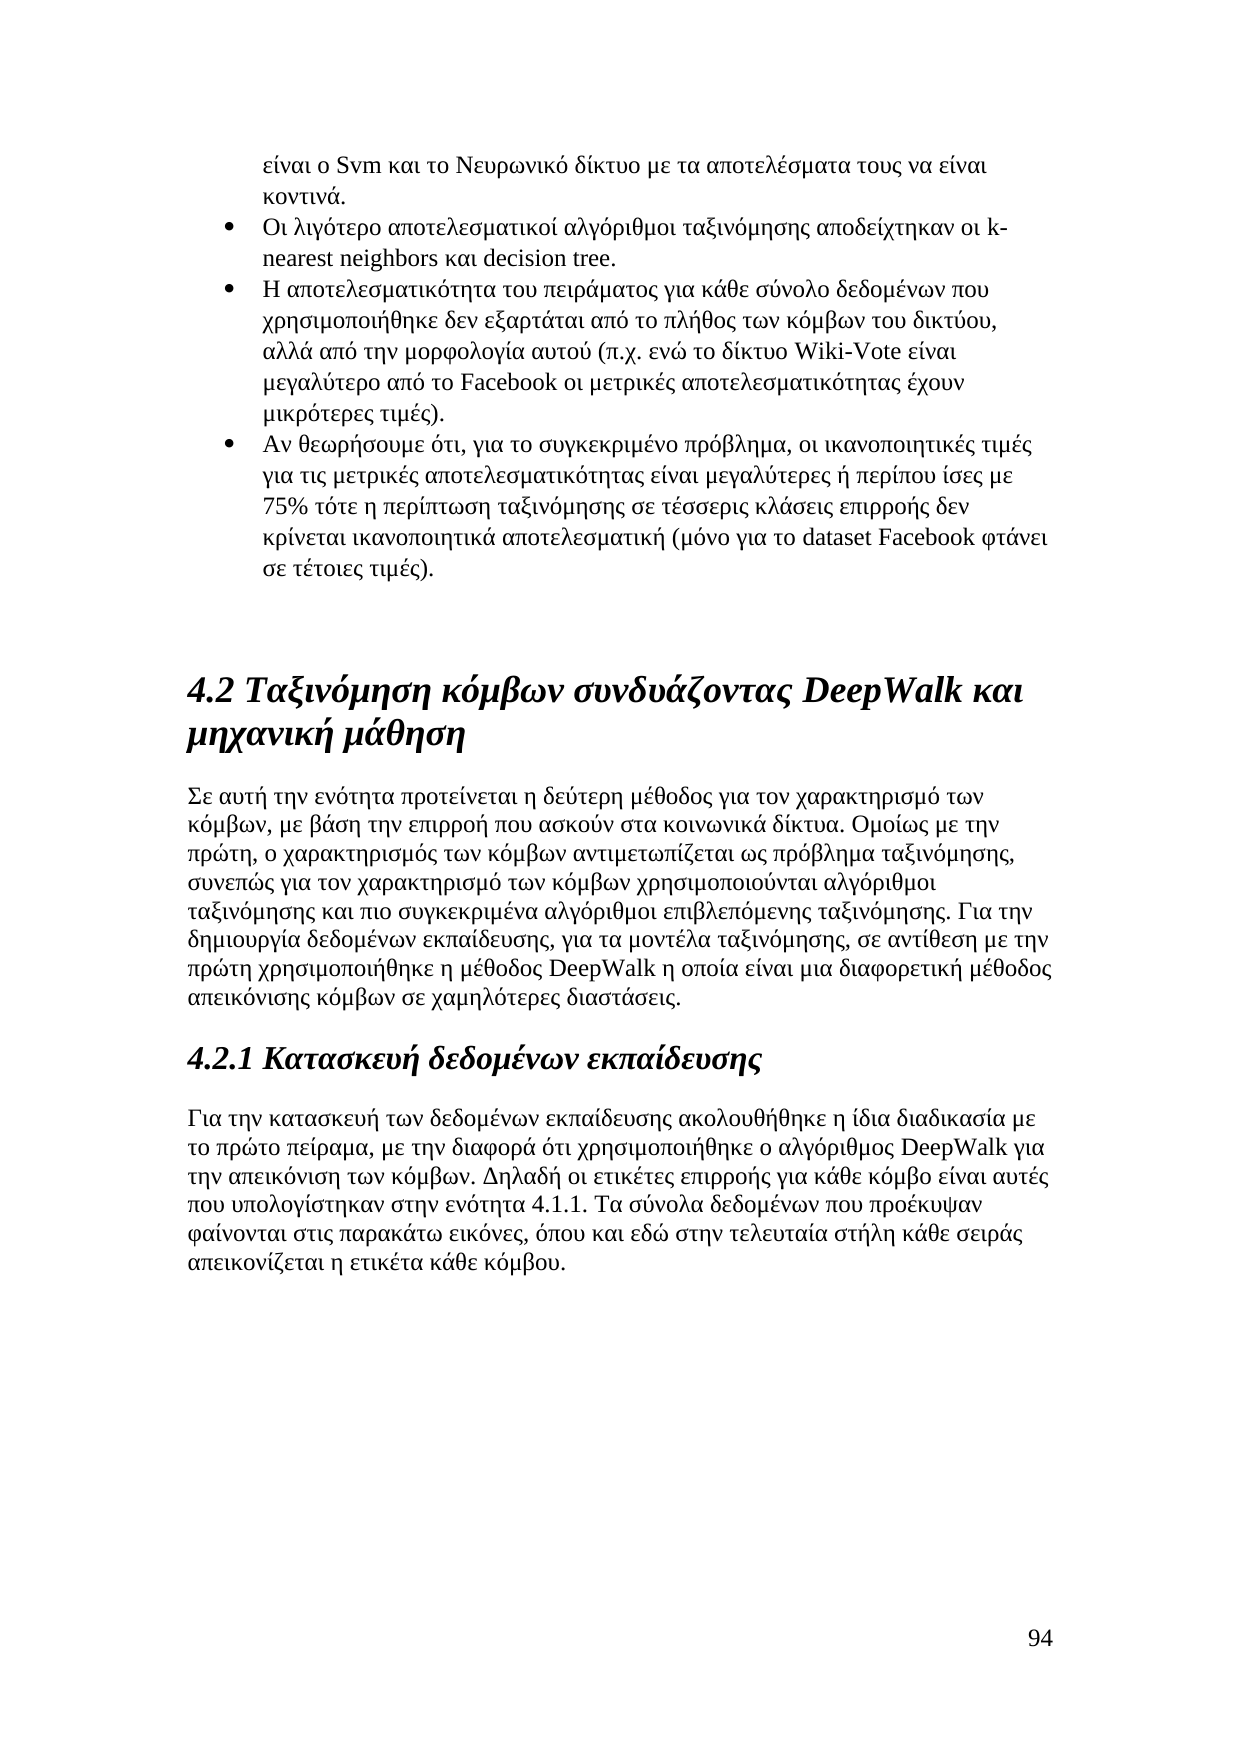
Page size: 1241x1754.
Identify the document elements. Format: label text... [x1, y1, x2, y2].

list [225, 150, 1053, 210]
subtitle 4.2.1 Κατασκευή δεδομένων εκπαίδευσης [187, 1038, 1053, 1076]
subtitle 4.2 Ταξινόμηση κόμβων συνδυάζοντας DeepWalk και μηχανική μάθηση [187, 667, 1053, 754]
list Η αποτελεσματικότητα του πειράματος για κάθε σύνολο δεδομένων που χρησιμοποιήθηκε δεν εξαρτάται από το πλήθος των κόμβων του δικτύου, αλλά από την μορφολογία αυτού (π.χ. ενώ το δίκτυο Wiki-Vote είναι μεγαλύτερο από το Facebook οι μετρικές αποτελεσματικότητας έχουν μικρότερες τιμές). [225, 274, 1053, 427]
list Οι λιγότερο αποτελεσματικοί αλγόριθμοι ταξινόμησης αποδείχτηκαν οι k-nearest neighbors και decision tree. [225, 212, 1053, 272]
text Για την κατασκευή των δεδομένων εκπαίδευσης ακολουθήθηκε η ίδια διαδικασία με το πρώτο πείραμα, με την διαφορά ότι χρησιμοποιήθηκε ο αλγόριθμος DeepWalk για την απεικόνιση των κόμβων. Δηλαδή οι ετικέτες επιρροής για κάθε κόμβο είναι αυτές που υπολογίστηκαν στην ενότητα 4.1.1. Τα σύνολα δεδομένων που προέκυψαν φαίνονται στις παρακάτω εικόνες, όπου και εδώ στην τελευταία στήλη κάθε σειράς απεικονίζεται η ετικέτα κάθε κόμβου. [187, 1103, 1053, 1276]
text Σε αυτή την ενότητα προτείνεται η δεύτερη μέθοδος για τον χαρακτηρισμό των κόμβων, με βάση την επιρροή που ασκούν στα κοινωνικά δίκτυα. Ομοίως με την πρώτη, ο χαρακτηρισμός των κόμβων αντιμετωπίζεται ως πρόβλημα ταξινόμησης, συνεπώς για τον χαρακτηρισμό των κόμβων χρησιμοποιούνται αλγόριθμοι ταξινόμησης και πιο συγκεκριμένα αλγόριθμοι επιβλεπόμενης ταξινόμησης. Για την δημιουργία δεδομένων εκπαίδευσης, για τα μοντέλα ταξινόμησης, σε αντίθεση με την πρώτη χρησιμοποιήθηκε η μέθοδος DeepWalk η οποία είναι μια διαφορετική μέθοδος απεικόνισης κόμβων σε χαμηλότερες διαστάσεις. [187, 781, 1053, 1011]
list Αν θεωρήσουμε ότι, για το συγκεκριμένο πρόβλημα, οι ικανοποιητικές τιμές για τις μετρικές αποτελεσματικότητας είναι μεγαλύτερες ή περίπου ίσες με 75% τότε η περίπτωση ταξινόμησης σε τέσσερις κλάσεις επιρροής δεν κρίνεται ικανοποιητικά αποτελεσματική (μόνο για το dataset Facebook φτάνει σε τέτοιες τιμές). [225, 429, 1053, 582]
